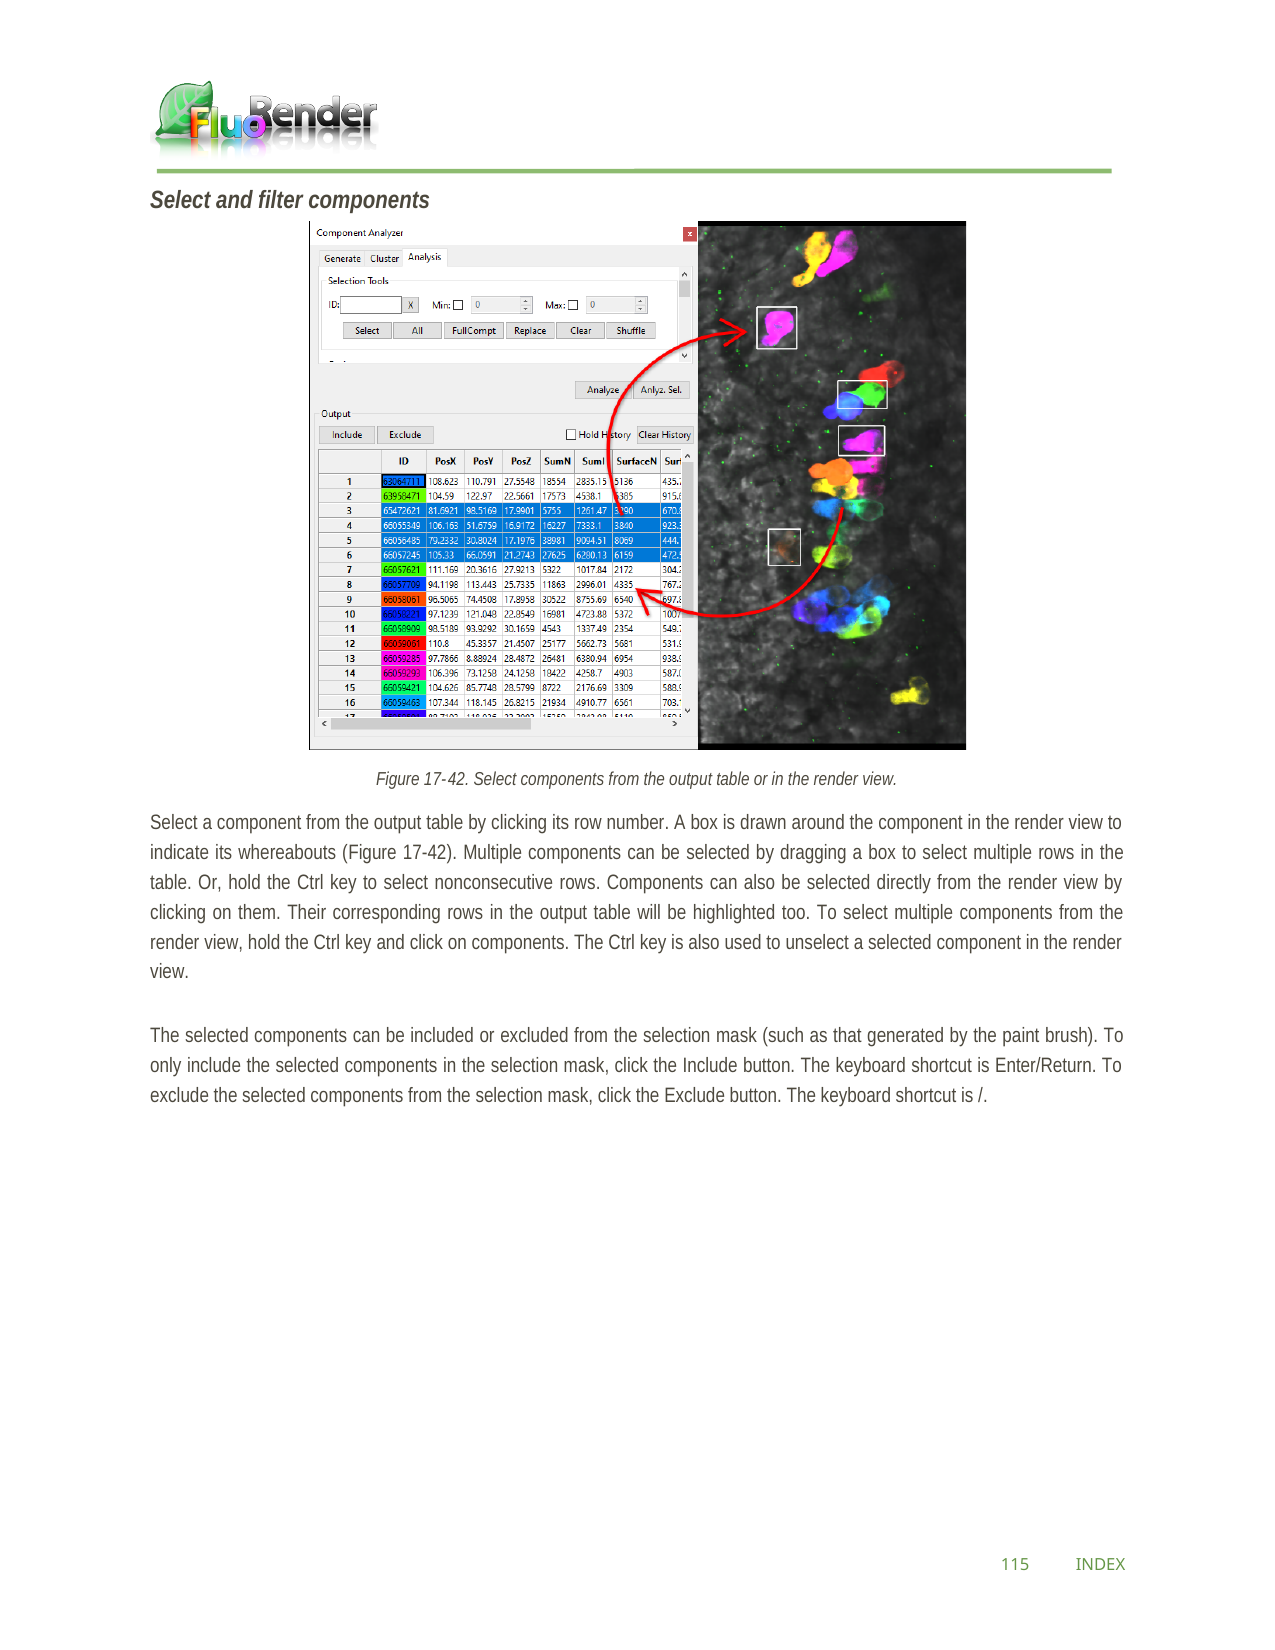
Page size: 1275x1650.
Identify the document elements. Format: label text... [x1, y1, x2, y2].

picture [309, 221, 967, 750]
picture [150, 75, 379, 162]
subtitle Select and filter components [150, 185, 1125, 214]
text The selected components can be included or excluded from the selection mask (such as that generated by the paint brush). To only include the selected components in the selection mask, click the Include button. The keyboard shortcut is Enter/Return. To exclude the selected components from the selection mask, click the Exclude button. The keyboard shortcut is /. [150, 1023, 1125, 1106]
